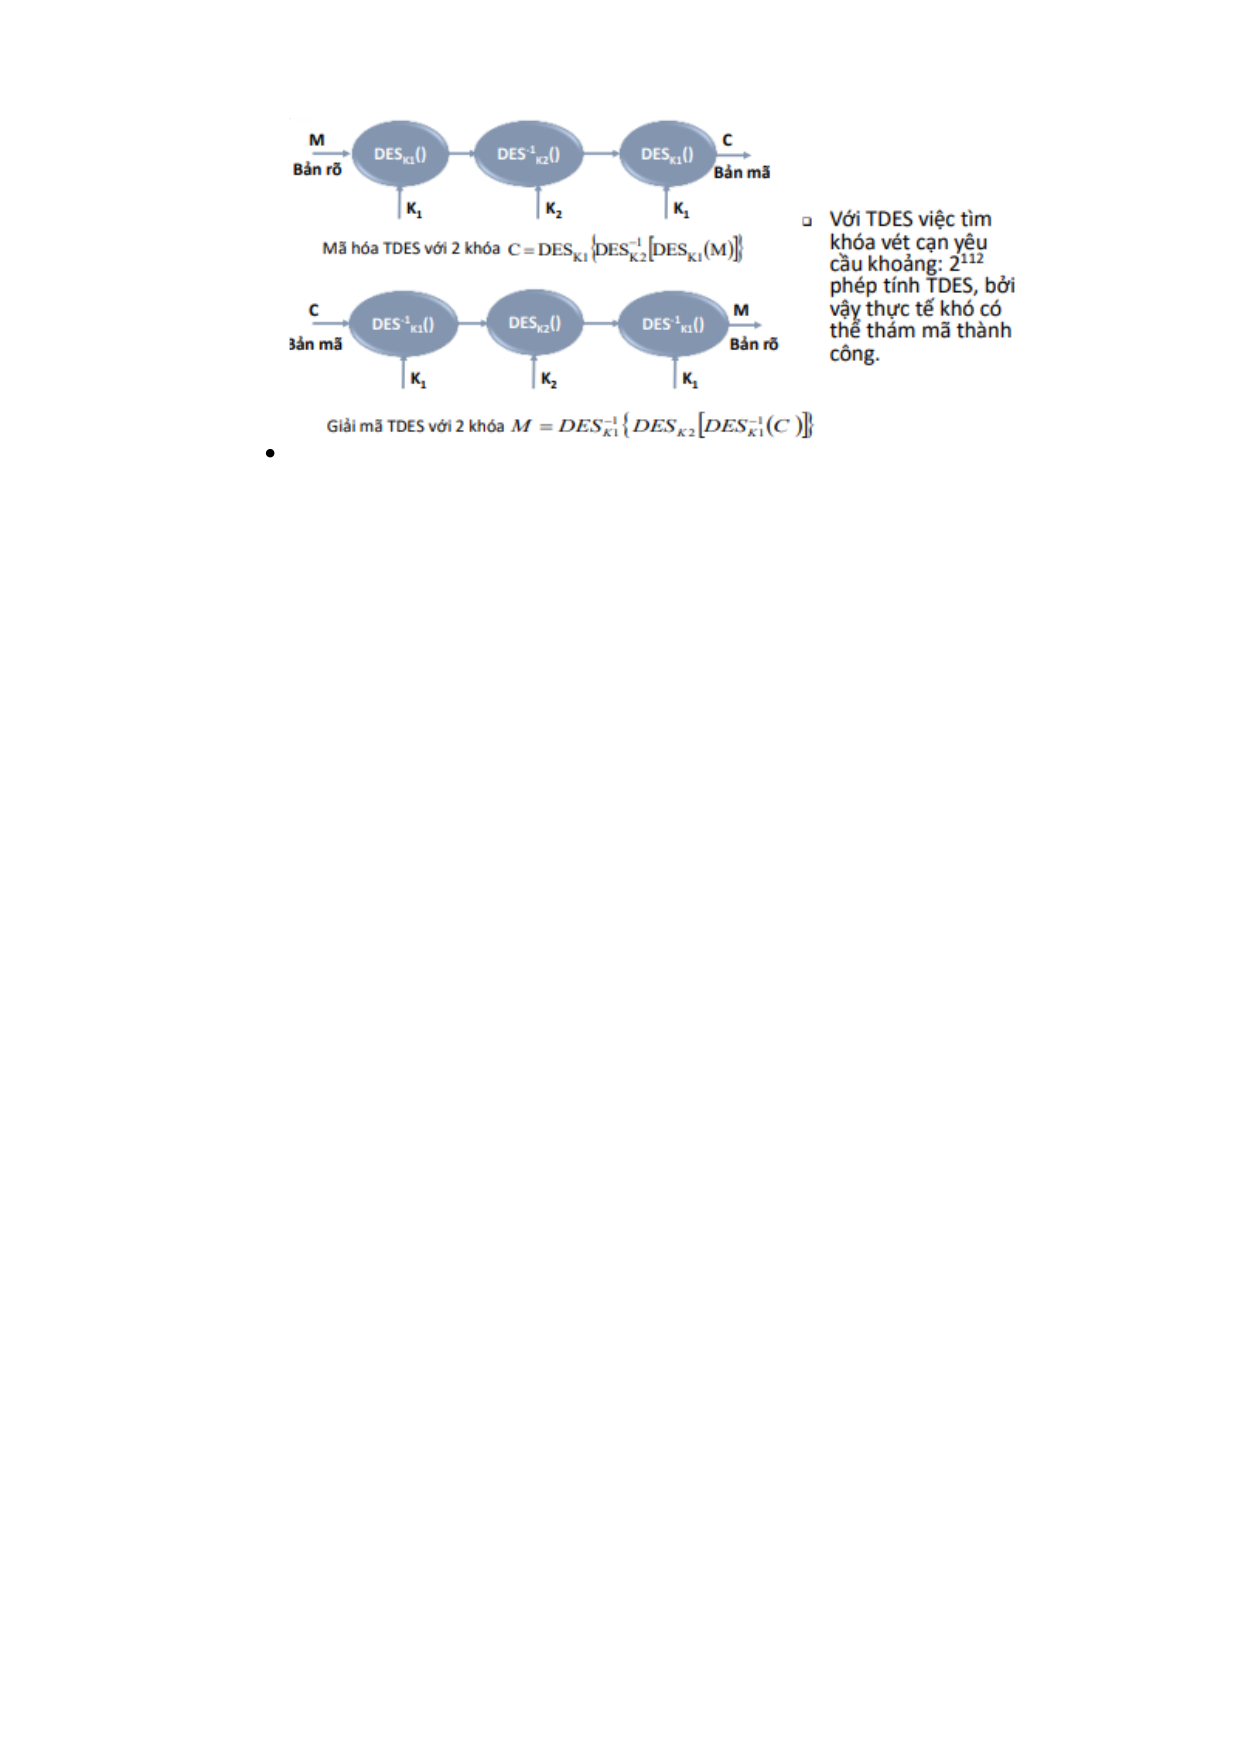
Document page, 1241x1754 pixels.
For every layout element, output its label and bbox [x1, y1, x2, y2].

picture [289, 118, 1047, 463]
